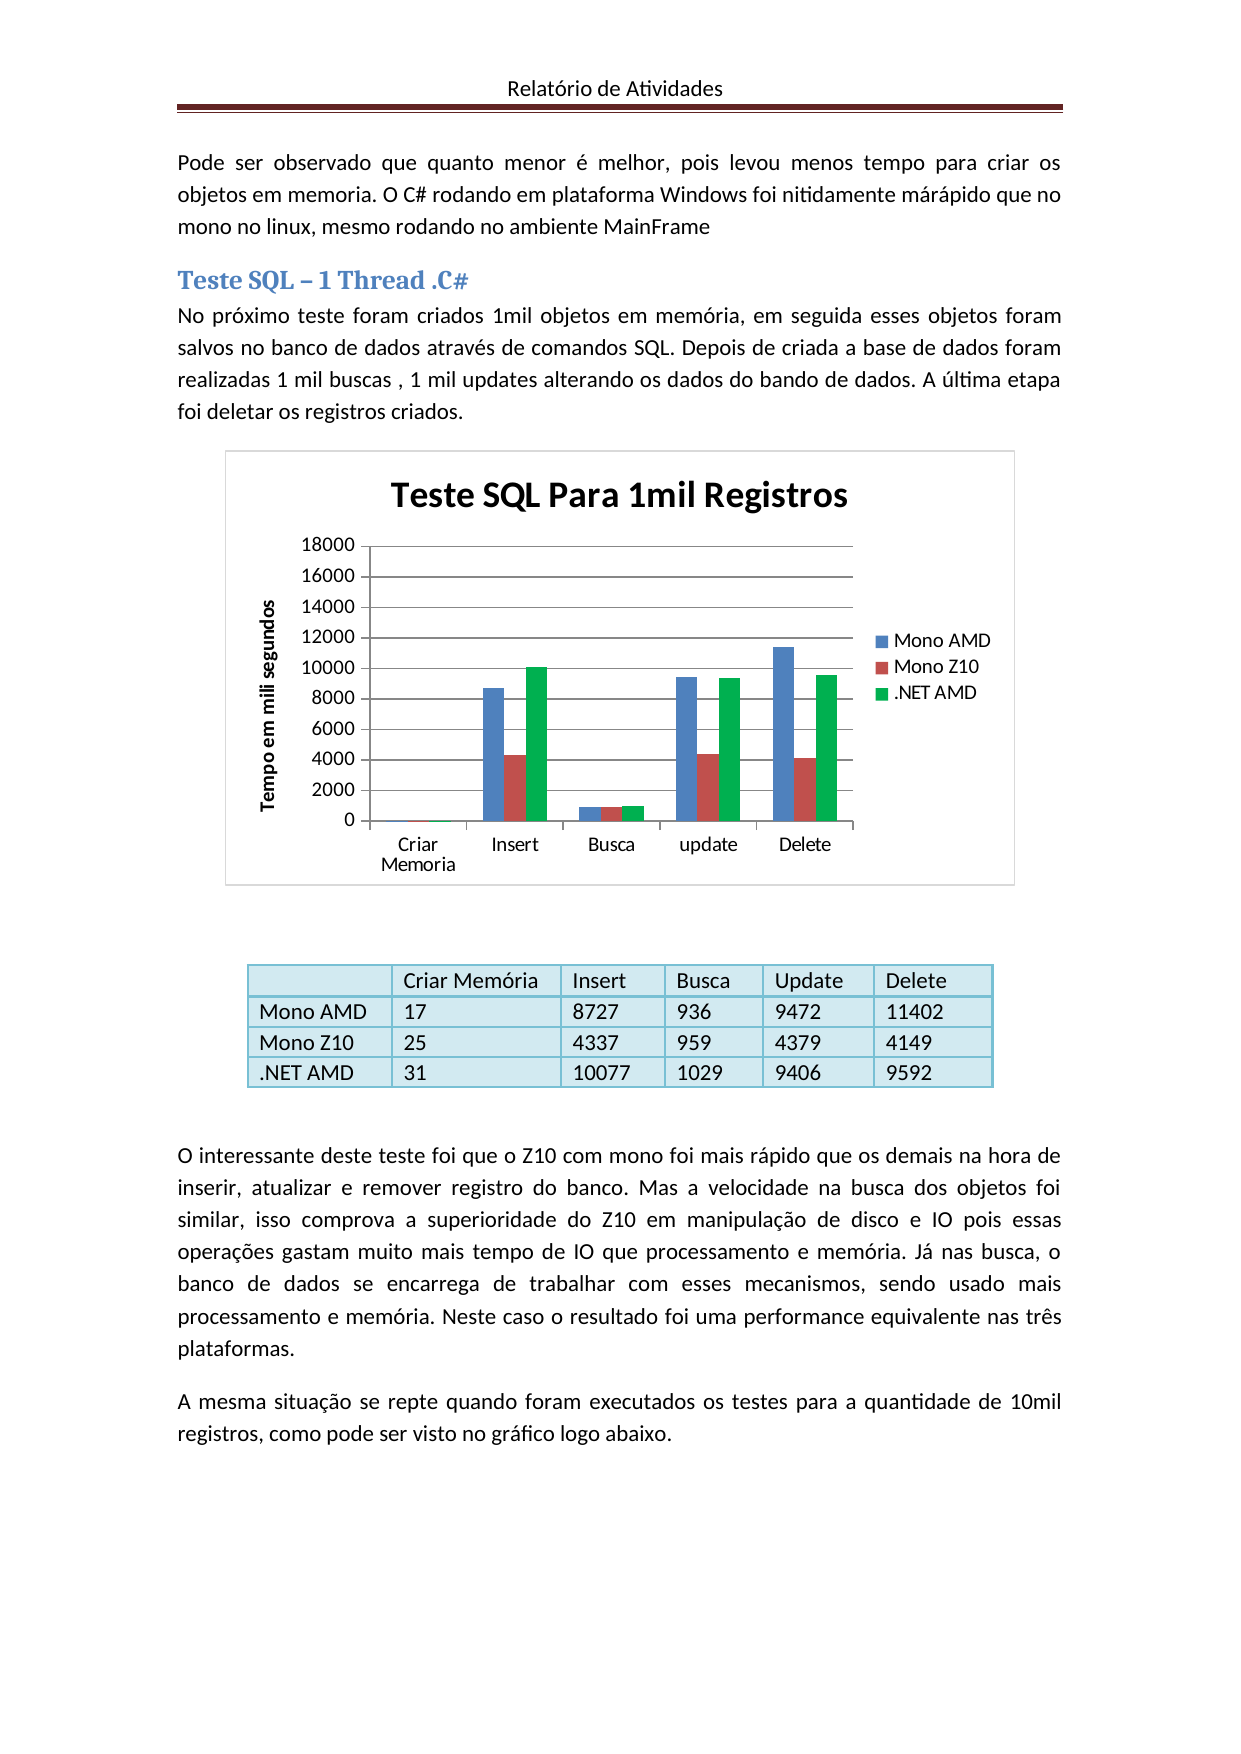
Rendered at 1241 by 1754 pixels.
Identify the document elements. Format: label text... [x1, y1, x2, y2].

table_cell 25 [393, 1028, 560, 1056]
table_cell 17 [393, 998, 560, 1026]
table_cell Mono AMD [249, 998, 391, 1026]
table_cell 4337 [562, 1028, 664, 1056]
text No próximo teste foram criados 1mil objetos em memória, em seguida esses objetos foram salvos no banco de dados através de comandos SQL. Depois de criada a base de dados foram realizadas 1 mil buscas , 1 mil updates alterando os dados do bando de dados. A última etapa foi deletar os registros criados. [177, 301, 1063, 425]
table_cell 936 [666, 998, 762, 1026]
table_cell 9592 [875, 1058, 991, 1086]
table_cell Mono Z10 [249, 1028, 391, 1056]
table_header Insert [562, 966, 664, 995]
table_cell 4149 [875, 1028, 991, 1056]
text A mesma situação se repte quando foram executados os testes para a quantidade de 10mil registros, como pode ser visto no gráfico logo abaixo. [177, 1387, 1063, 1447]
table_header Criar Memória [393, 966, 560, 995]
text Pode ser observado que quanto menor é melhor, pois levou menos tempo para criar os objetos em memoria. O C# rodando em plataforma Windows foi nitidamente márápido que no mono no linux, mesmo rodando no ambiente MainFrame [177, 148, 1063, 240]
subtitle Teste SQL – 1 Thread .C# [177, 265, 1063, 296]
table_cell 8727 [562, 998, 664, 1026]
table_cell 9406 [764, 1058, 873, 1086]
table_cell 10077 [562, 1058, 664, 1086]
table_cell 9472 [764, 998, 873, 1026]
table_cell 11402 [875, 998, 991, 1026]
table_cell 4379 [764, 1028, 873, 1056]
table_cell 31 [393, 1058, 560, 1086]
table_header Update [764, 966, 873, 995]
table_cell 959 [666, 1028, 762, 1056]
table_header [249, 966, 391, 995]
text O interessante deste teste foi que o Z10 com mono foi mais rápido que os demais na hora de inserir, atualizar e remover registro do banco. Mas a velocidade na busca dos objetos foi similar, isso comprova a superioridade do Z10 em manipulação de disco e IO pois essas operações gastam muito mais tempo de IO que processamento e memória. Já nas busca, o banco de dados se encarrega de trabalhar com esses mecanismos, sendo usado mais processamento e memória. Neste caso o resultado foi uma performance equivalente nas três plataformas. [177, 1141, 1063, 1362]
table_cell 1029 [666, 1058, 762, 1086]
table_header Delete [875, 966, 991, 995]
table_header Busca [666, 966, 762, 995]
table_cell .NET AMD [249, 1058, 391, 1086]
